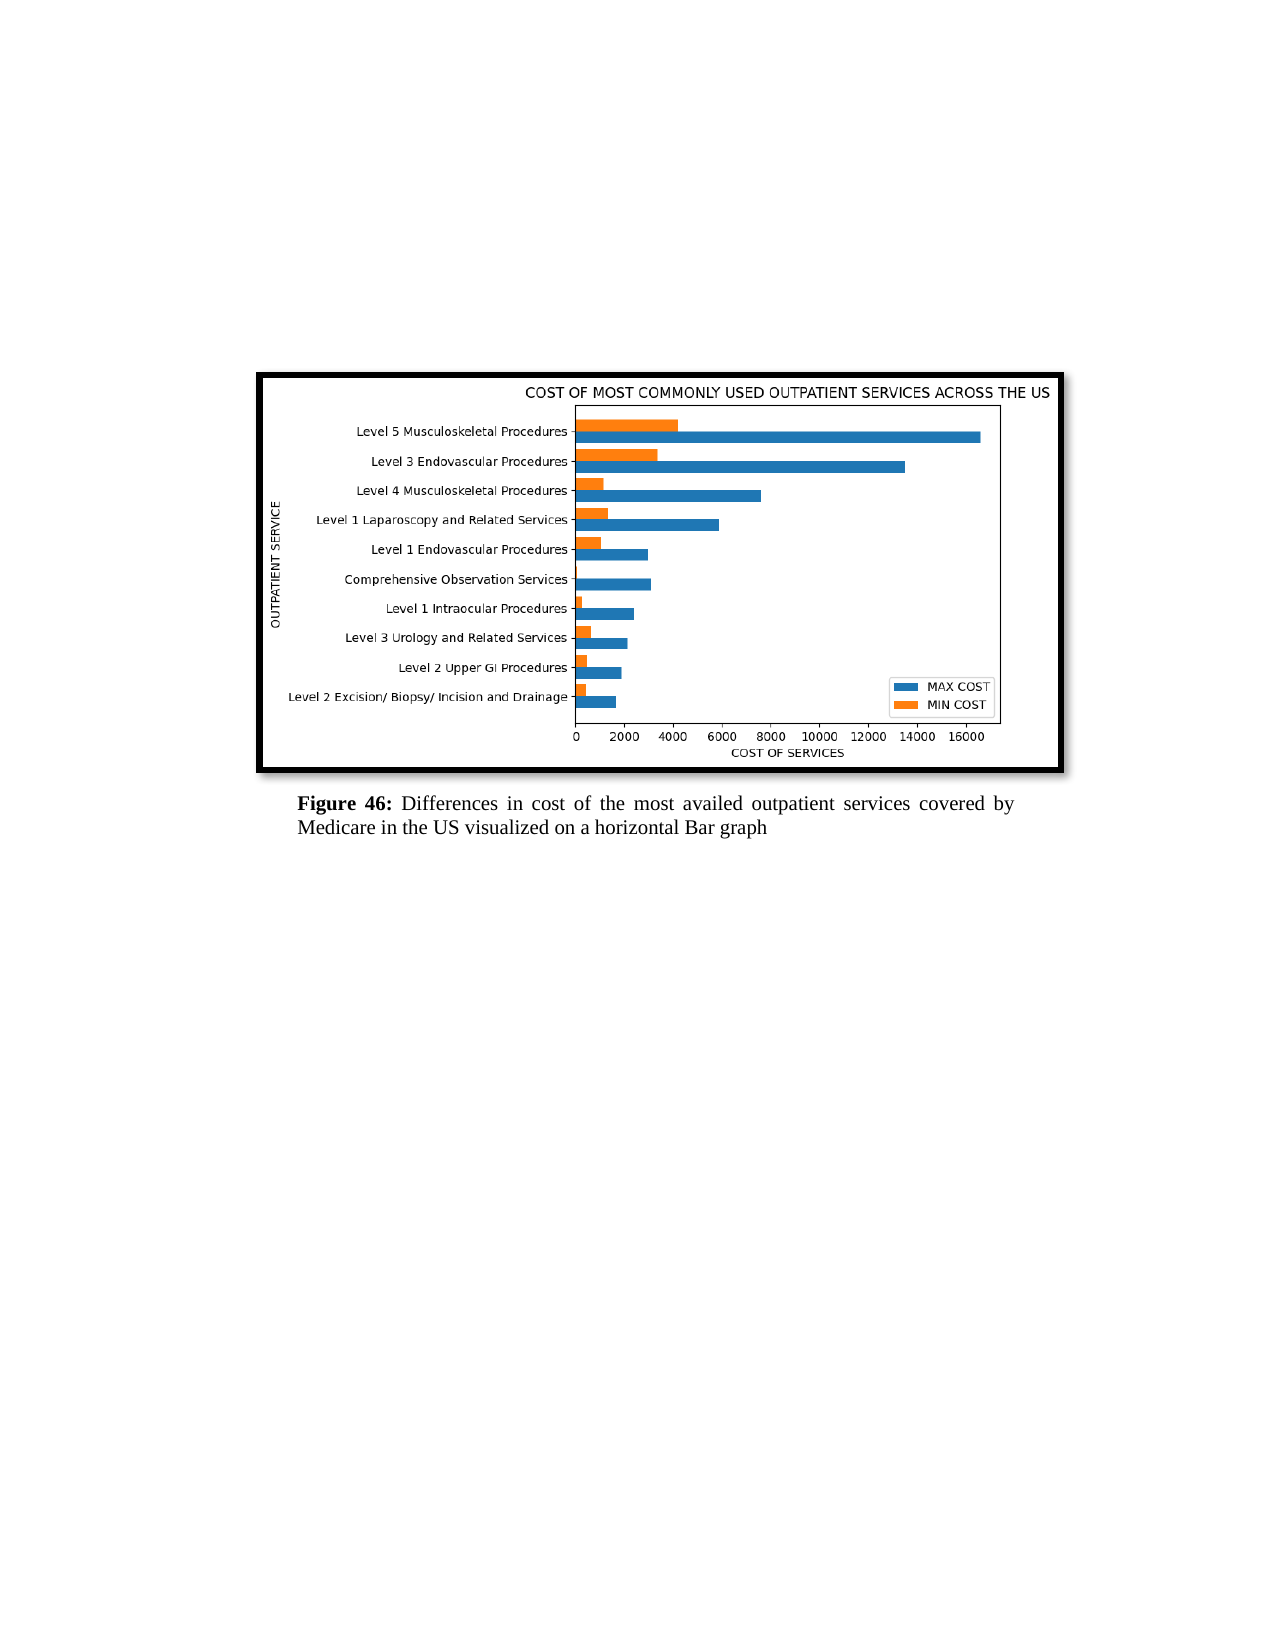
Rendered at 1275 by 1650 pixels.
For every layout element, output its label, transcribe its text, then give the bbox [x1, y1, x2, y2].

picture [263, 378, 1058, 767]
text Figure 46: Differences in cost of the most availed outpatient services covered by Medicare in the US visualized on a horizontal Bar graph [297, 791, 1016, 839]
